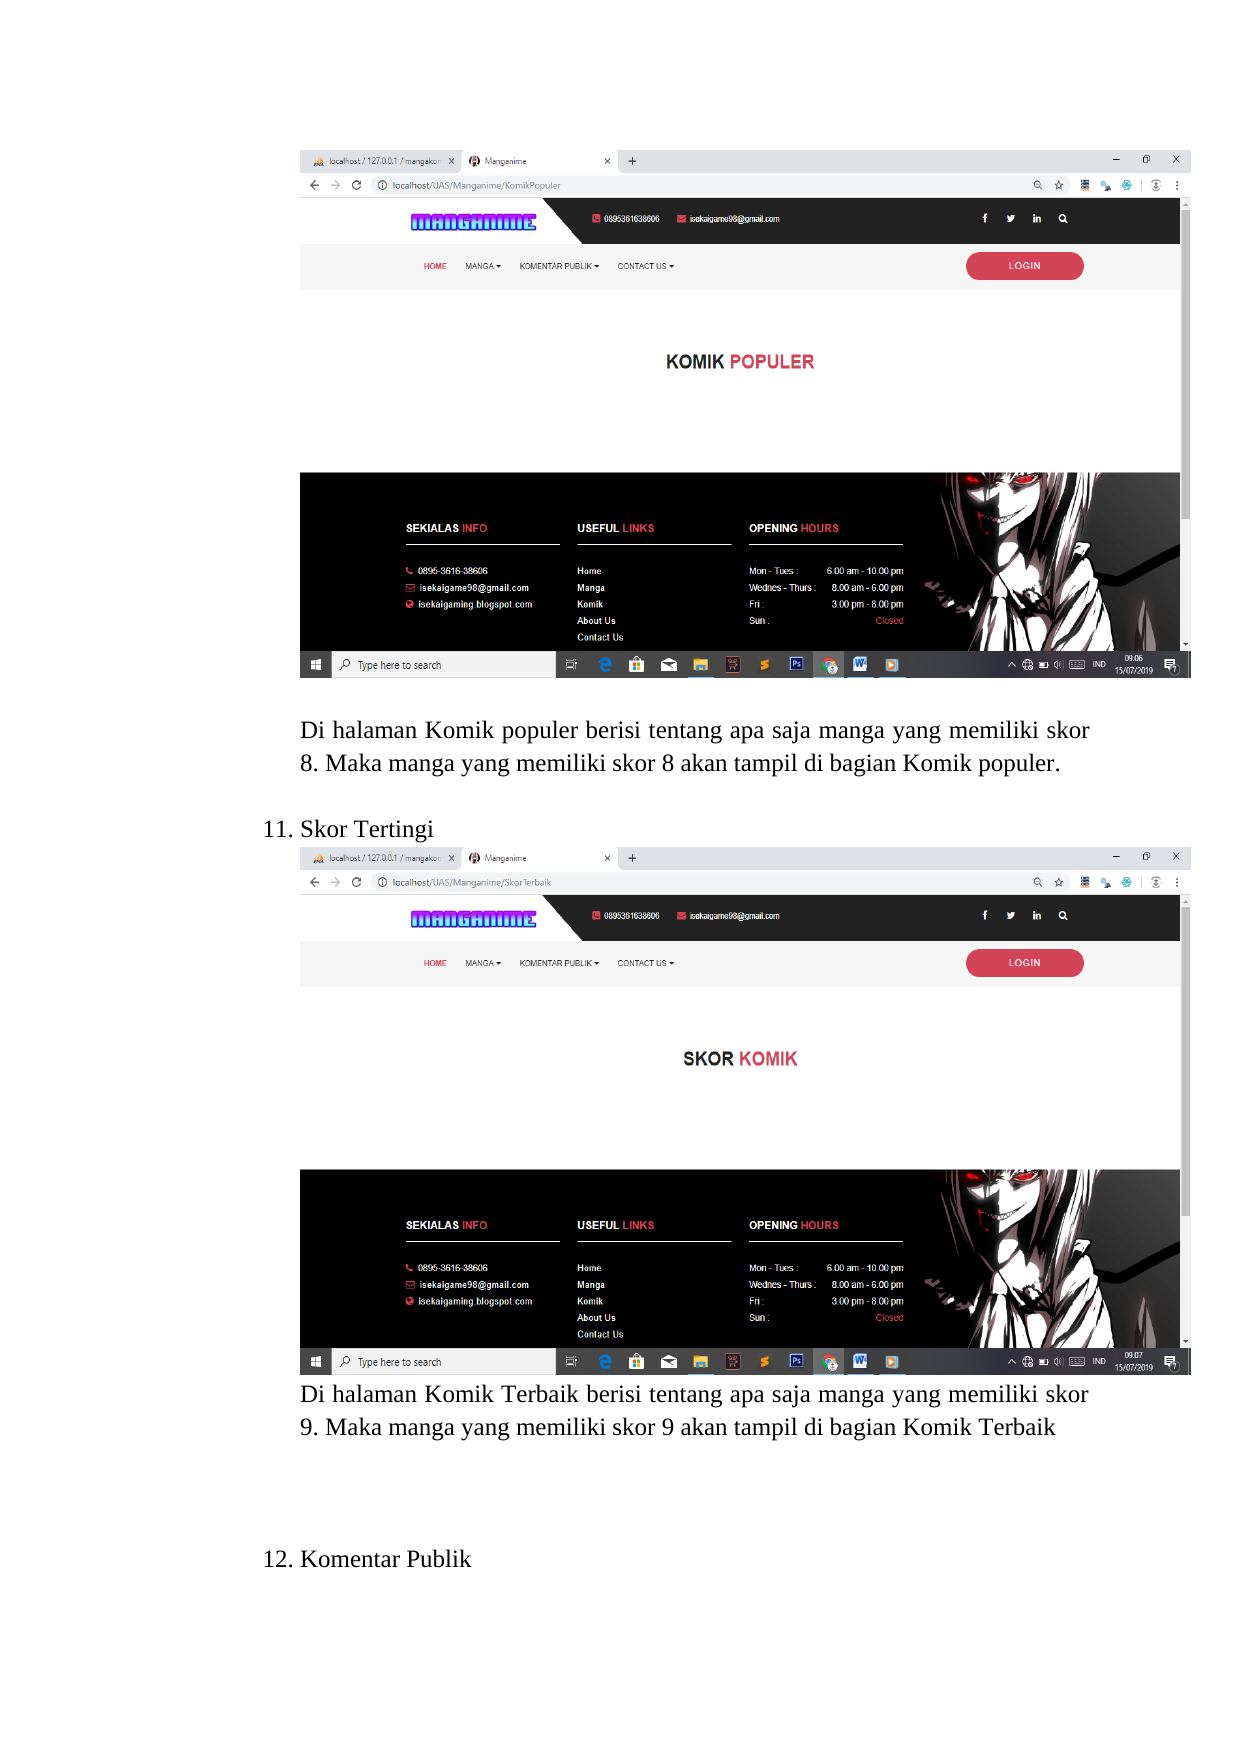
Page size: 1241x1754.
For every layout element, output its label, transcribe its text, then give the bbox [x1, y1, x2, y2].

list Di halaman Komik populer berisi tentang apa saja manga yang memiliki skor 8. Maka manga yang memiliki skor 8 akan tampil di bagian Komik populer. [300, 715, 1090, 777]
list Komentar Publik [262, 1544, 1090, 1573]
list Di halaman Komik Terbaik berisi tentang apa saja manga yang memiliki skor 9. Maka manga yang memiliki skor 9 akan tampil di bagian Komik Terbaik [300, 1379, 1090, 1441]
picture [300, 150, 1191, 678]
list Skor Tertingi [262, 814, 1090, 843]
picture [300, 847, 1191, 1375]
